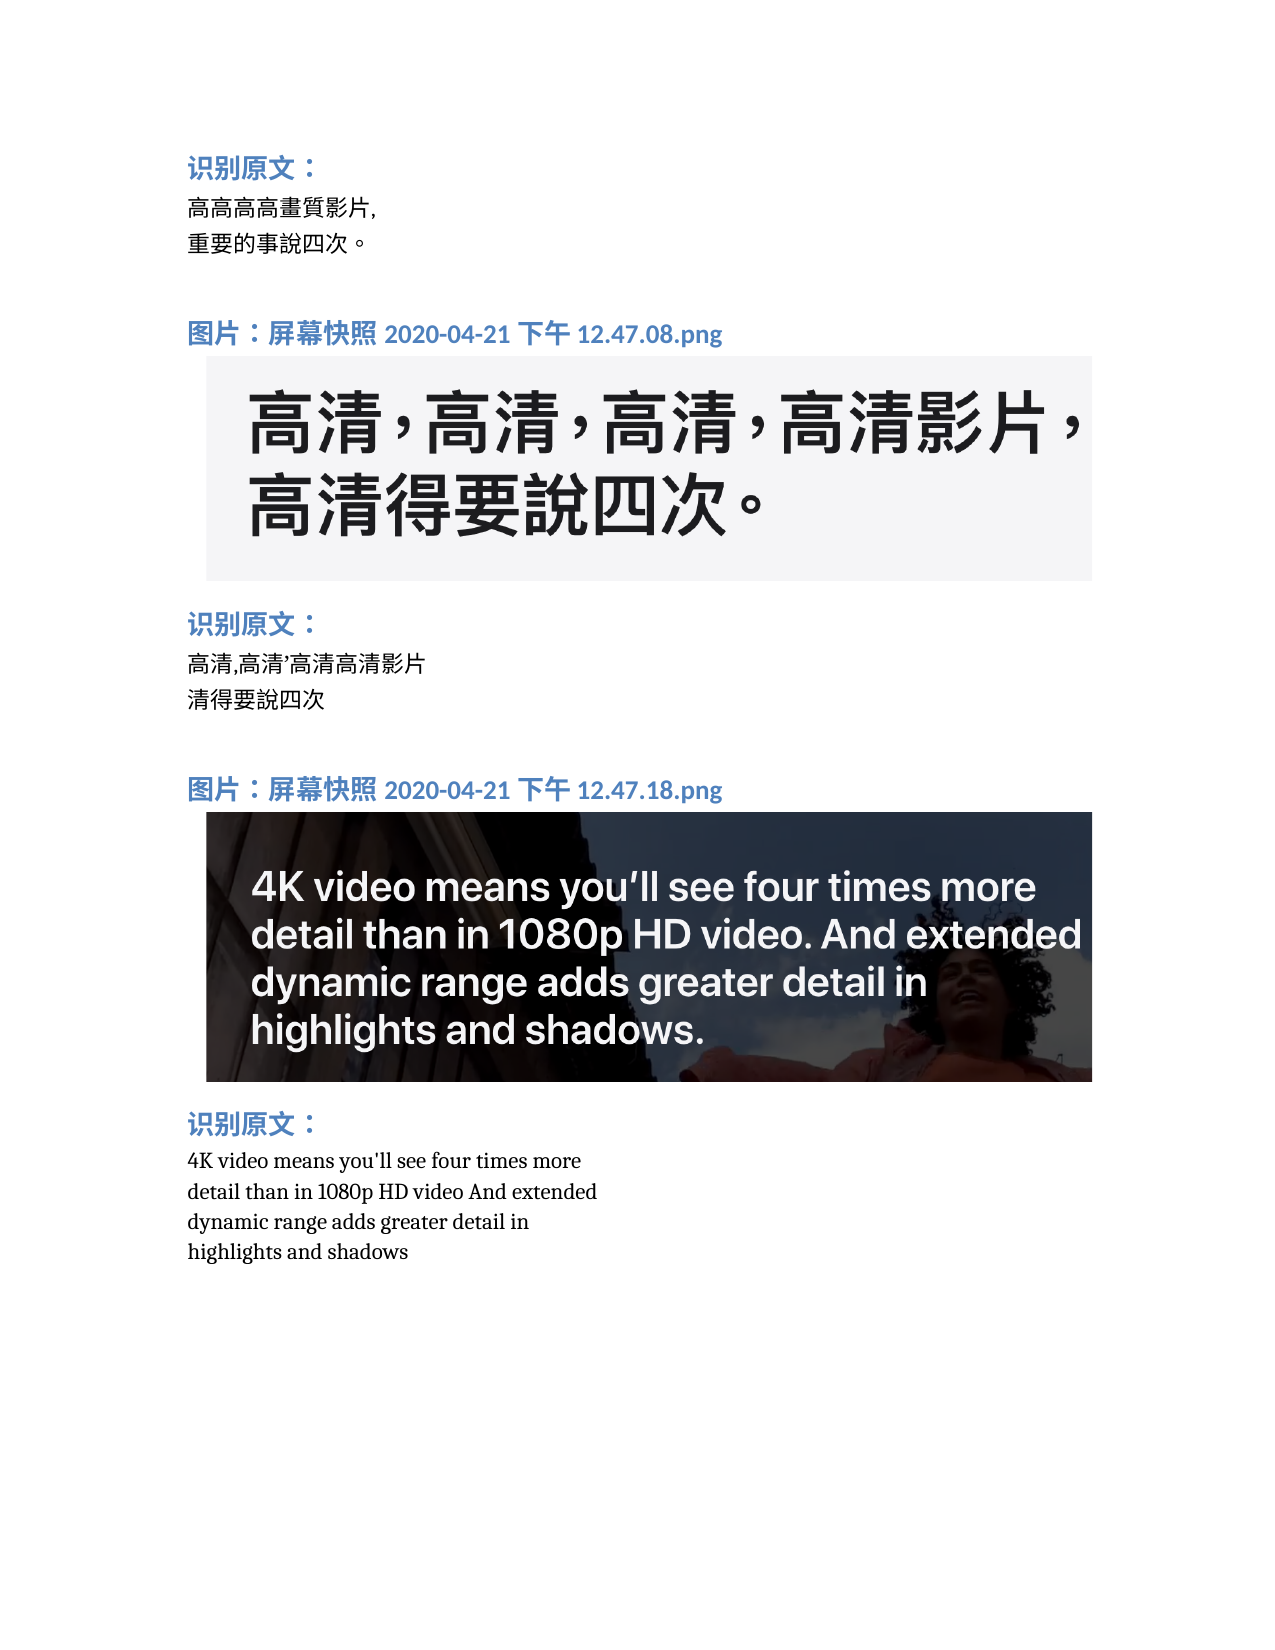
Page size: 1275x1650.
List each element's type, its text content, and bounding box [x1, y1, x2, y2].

subtitle 图片：屏幕快照 2020-04-21 下午12.47.08.png [187, 314, 1087, 351]
text 高高高高畫質影片, 重要的事說四次。 [187, 192, 1087, 290]
text 4K video means you'll see four times more detail than in 1080p HD video And extended dynamic range adds greater detail in highlights and shadows [187, 1148, 1087, 1295]
subtitle 识别原文： [187, 150, 1087, 187]
picture [206, 812, 1093, 1082]
subtitle 图片：屏幕快照 2020-04-21 下午12.47.18.png [187, 770, 1087, 807]
subtitle 识别原文： [187, 1106, 1087, 1143]
subtitle 识别原文： [187, 606, 1087, 643]
text 高清,高清’高清高清影片 清得要說四次 [187, 648, 1087, 746]
picture [206, 356, 1093, 581]
